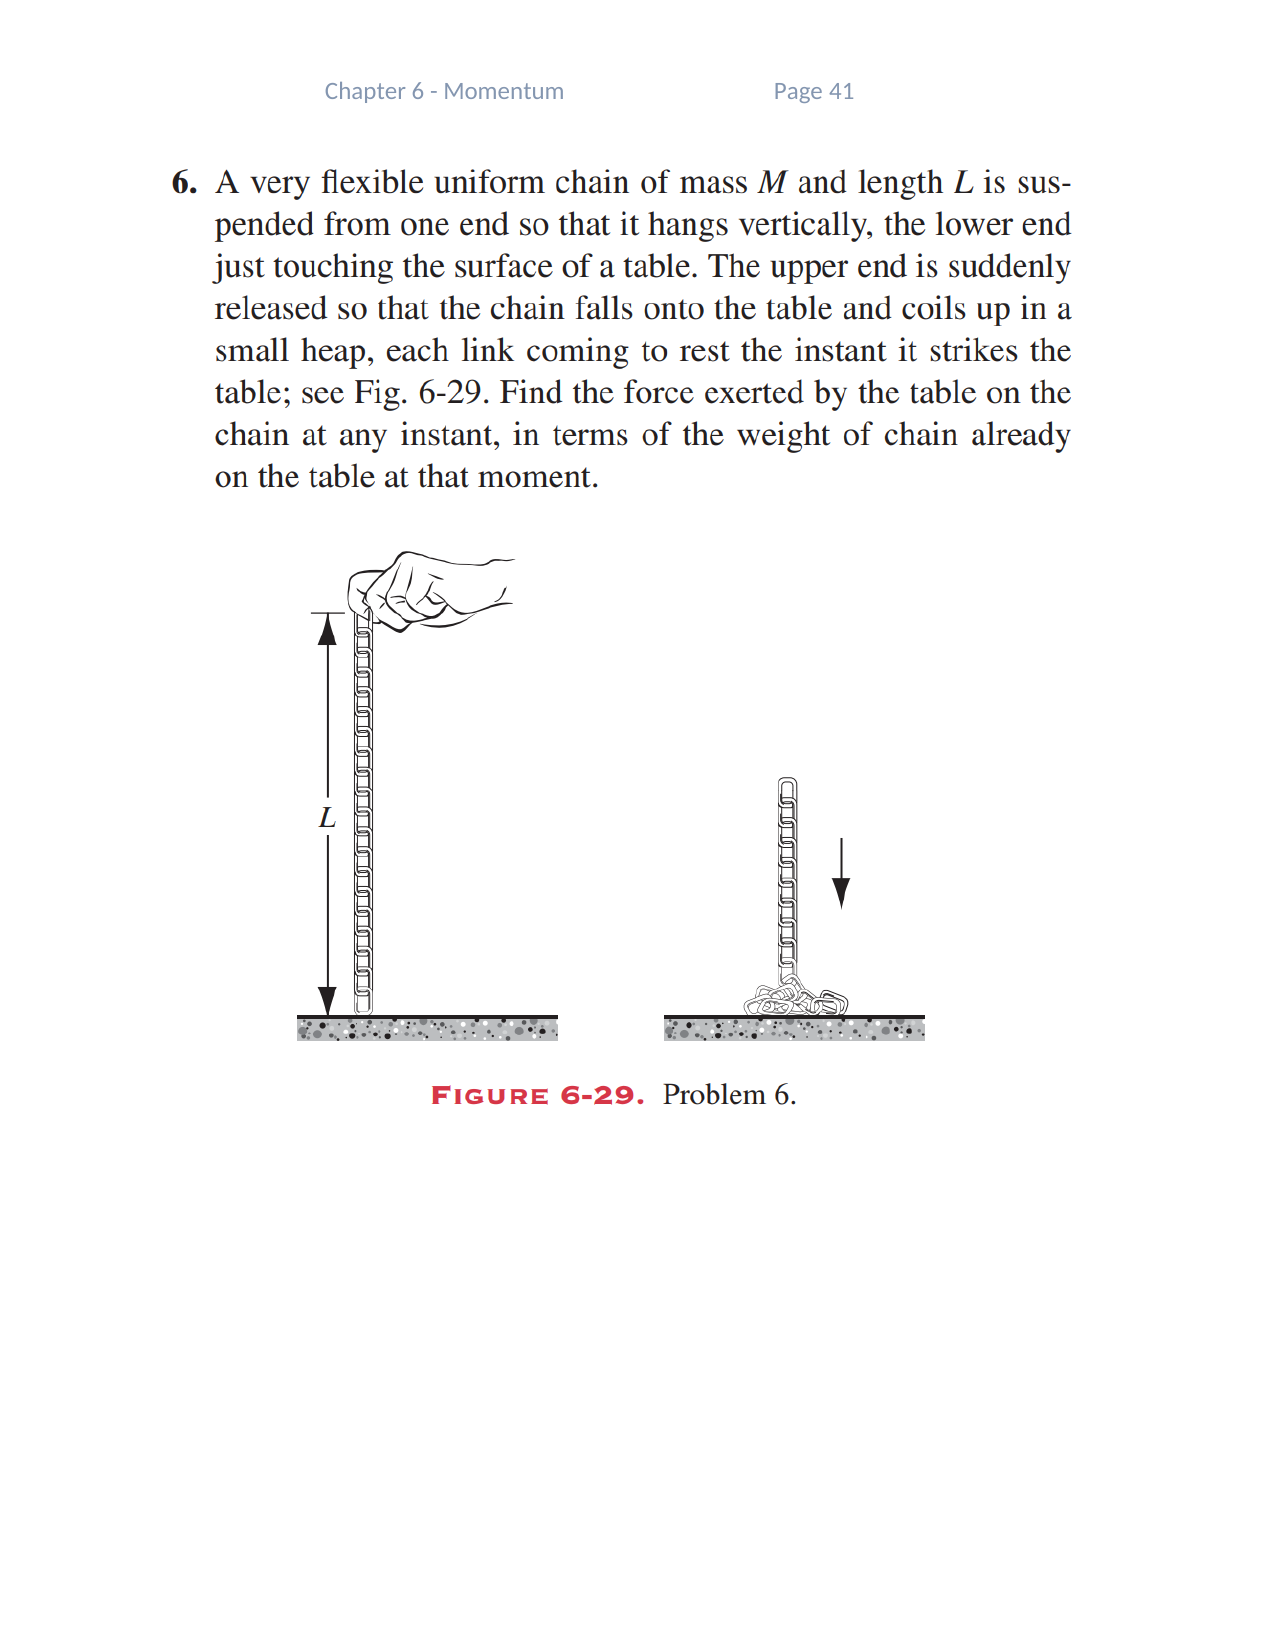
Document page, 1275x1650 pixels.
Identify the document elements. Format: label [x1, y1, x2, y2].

picture [135, 150, 1110, 1122]
